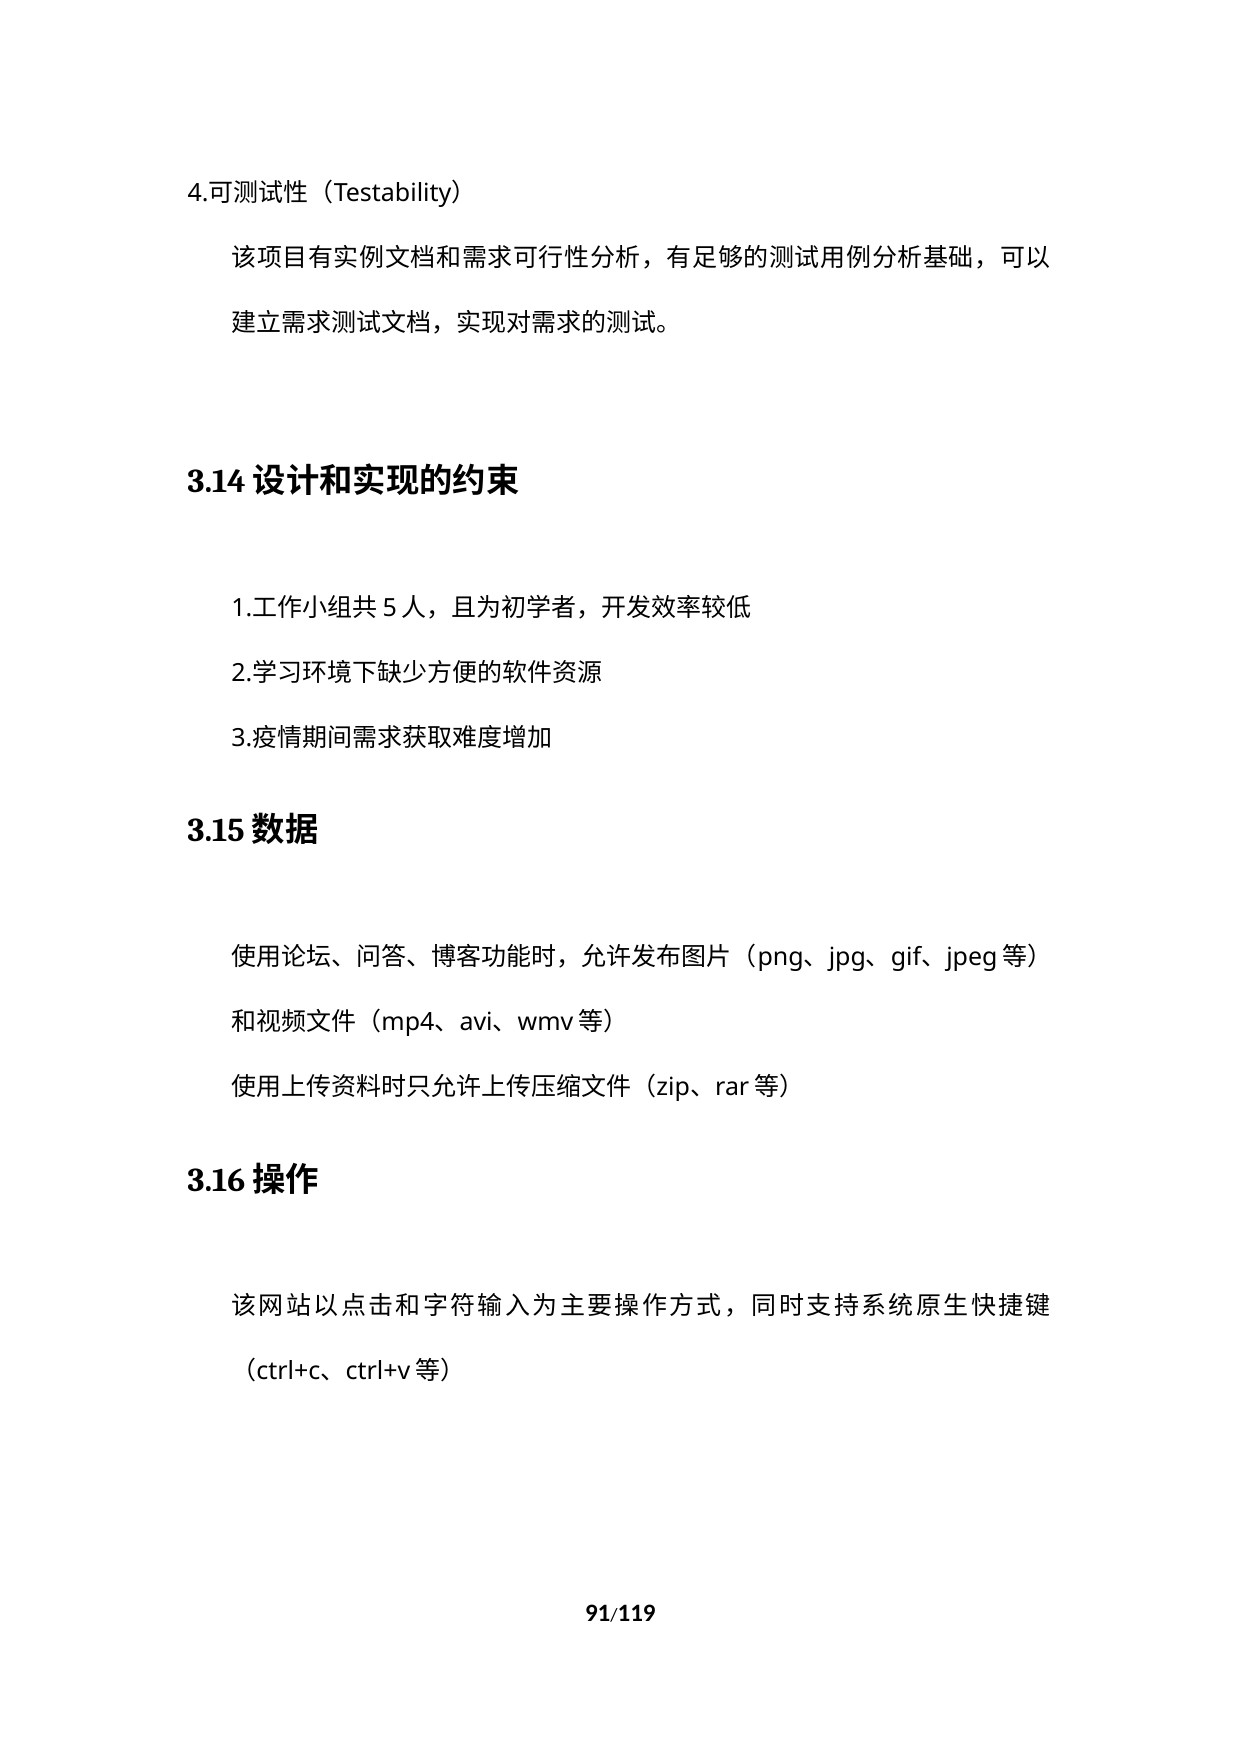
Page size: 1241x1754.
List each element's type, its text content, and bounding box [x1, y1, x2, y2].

text 3.疫情期间需求获取难度增加 [187, 703, 1053, 768]
subtitle 3.16操作 [187, 1144, 1053, 1209]
subtitle 3.15数据 [187, 795, 1053, 860]
subtitle 3.14设计和实现的约束 [187, 446, 1053, 511]
text 该项目有实例文档和需求可行性分析，有足够的测试用例分析基础，可以建立需求测试文档，实现对需求的测试。 [231, 223, 1053, 353]
text 使用上传资料时只允许上传压缩文件（zip、rar等） [187, 1052, 1053, 1117]
text 该网站以点击和字符输入为主要操作方式，同时支持系统原生快捷键（ctrl+c、ctrl+v等） [231, 1271, 1053, 1401]
text 4.可测试性（Testability） [187, 158, 1053, 223]
text 1.工作小组共5人，且为初学者，开发效率较低 [187, 573, 1053, 638]
text 使用论坛、问答、博客功能时，允许发布图片（png、jpg、gif、jpeg等）和视频文件（mp4、avi、wmv等） [231, 922, 1053, 1052]
text 2.学习环境下缺少方便的软件资源 [187, 638, 1053, 703]
